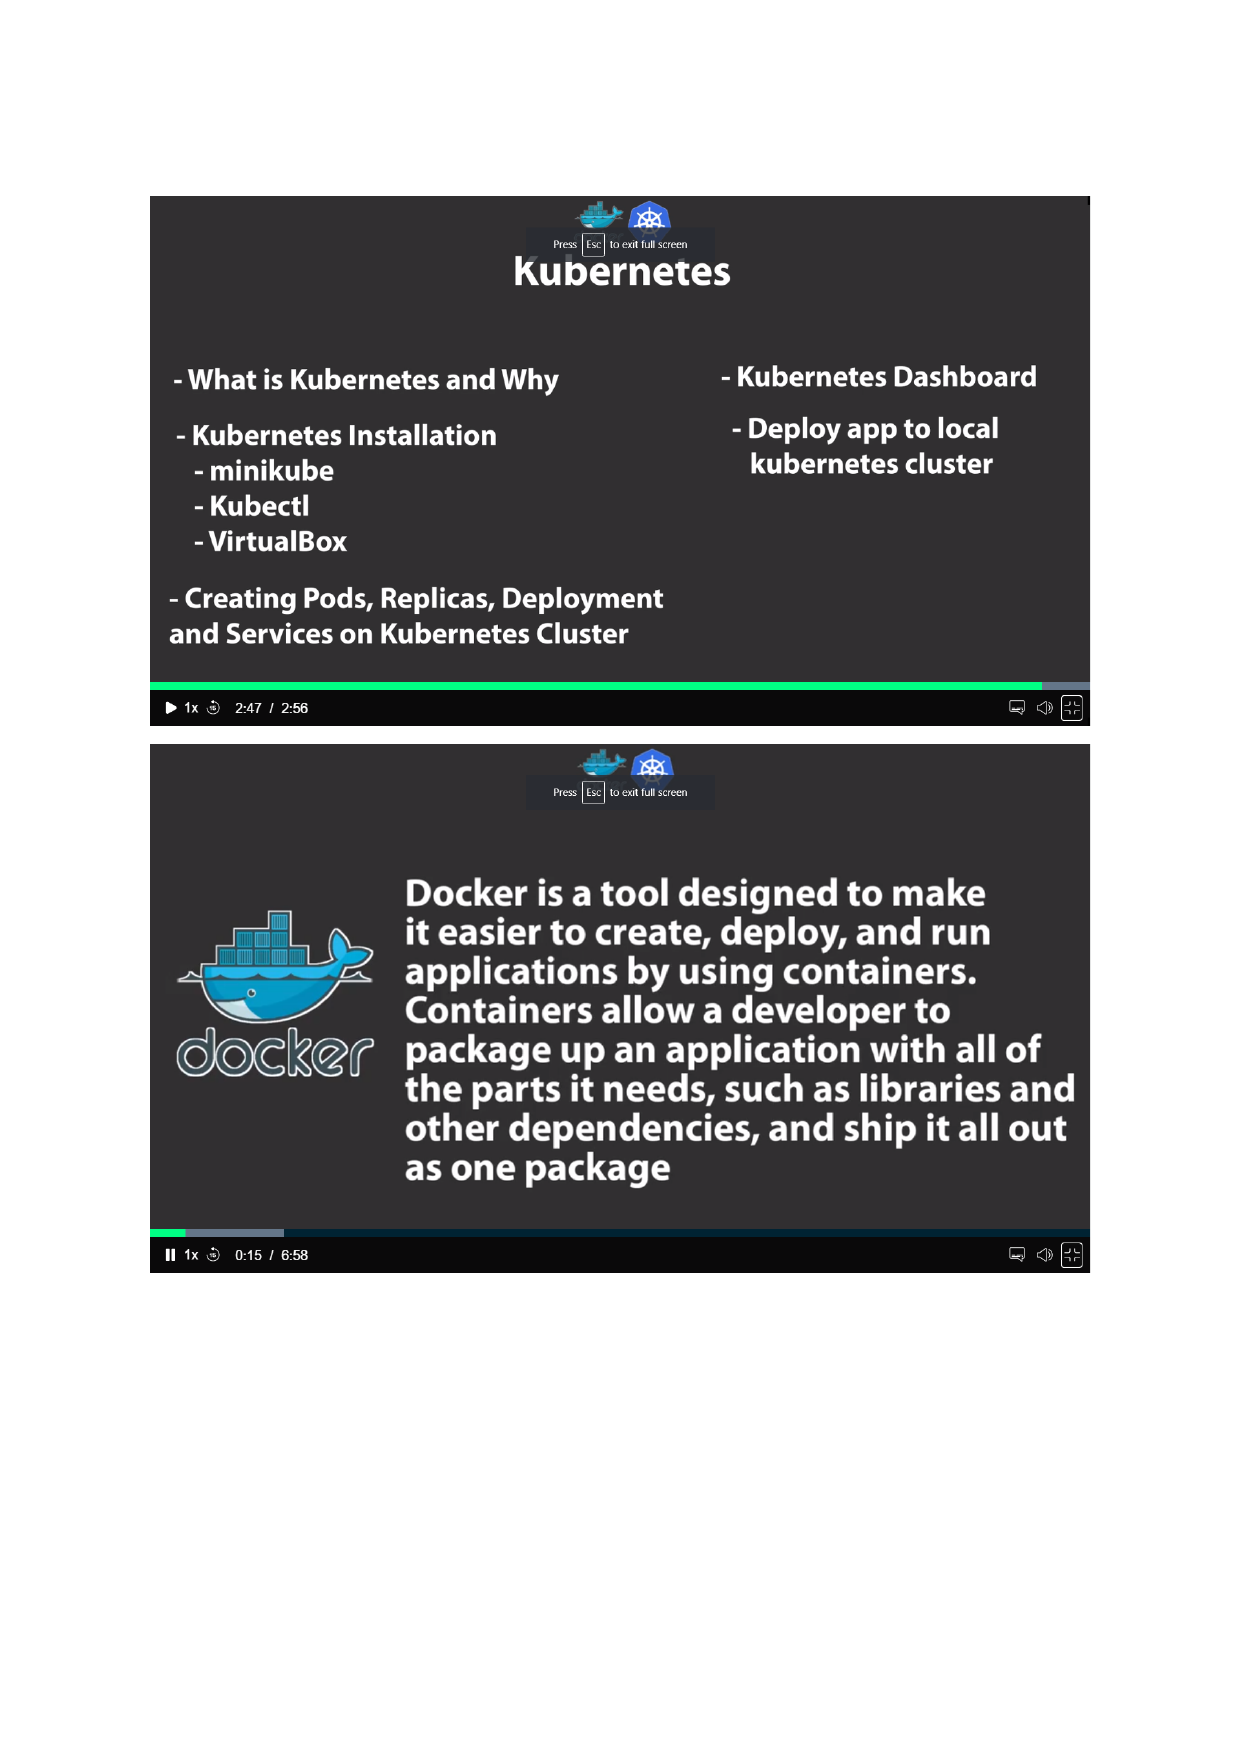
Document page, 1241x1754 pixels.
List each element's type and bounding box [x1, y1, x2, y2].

picture [150, 196, 1091, 726]
picture [150, 744, 1091, 1273]
